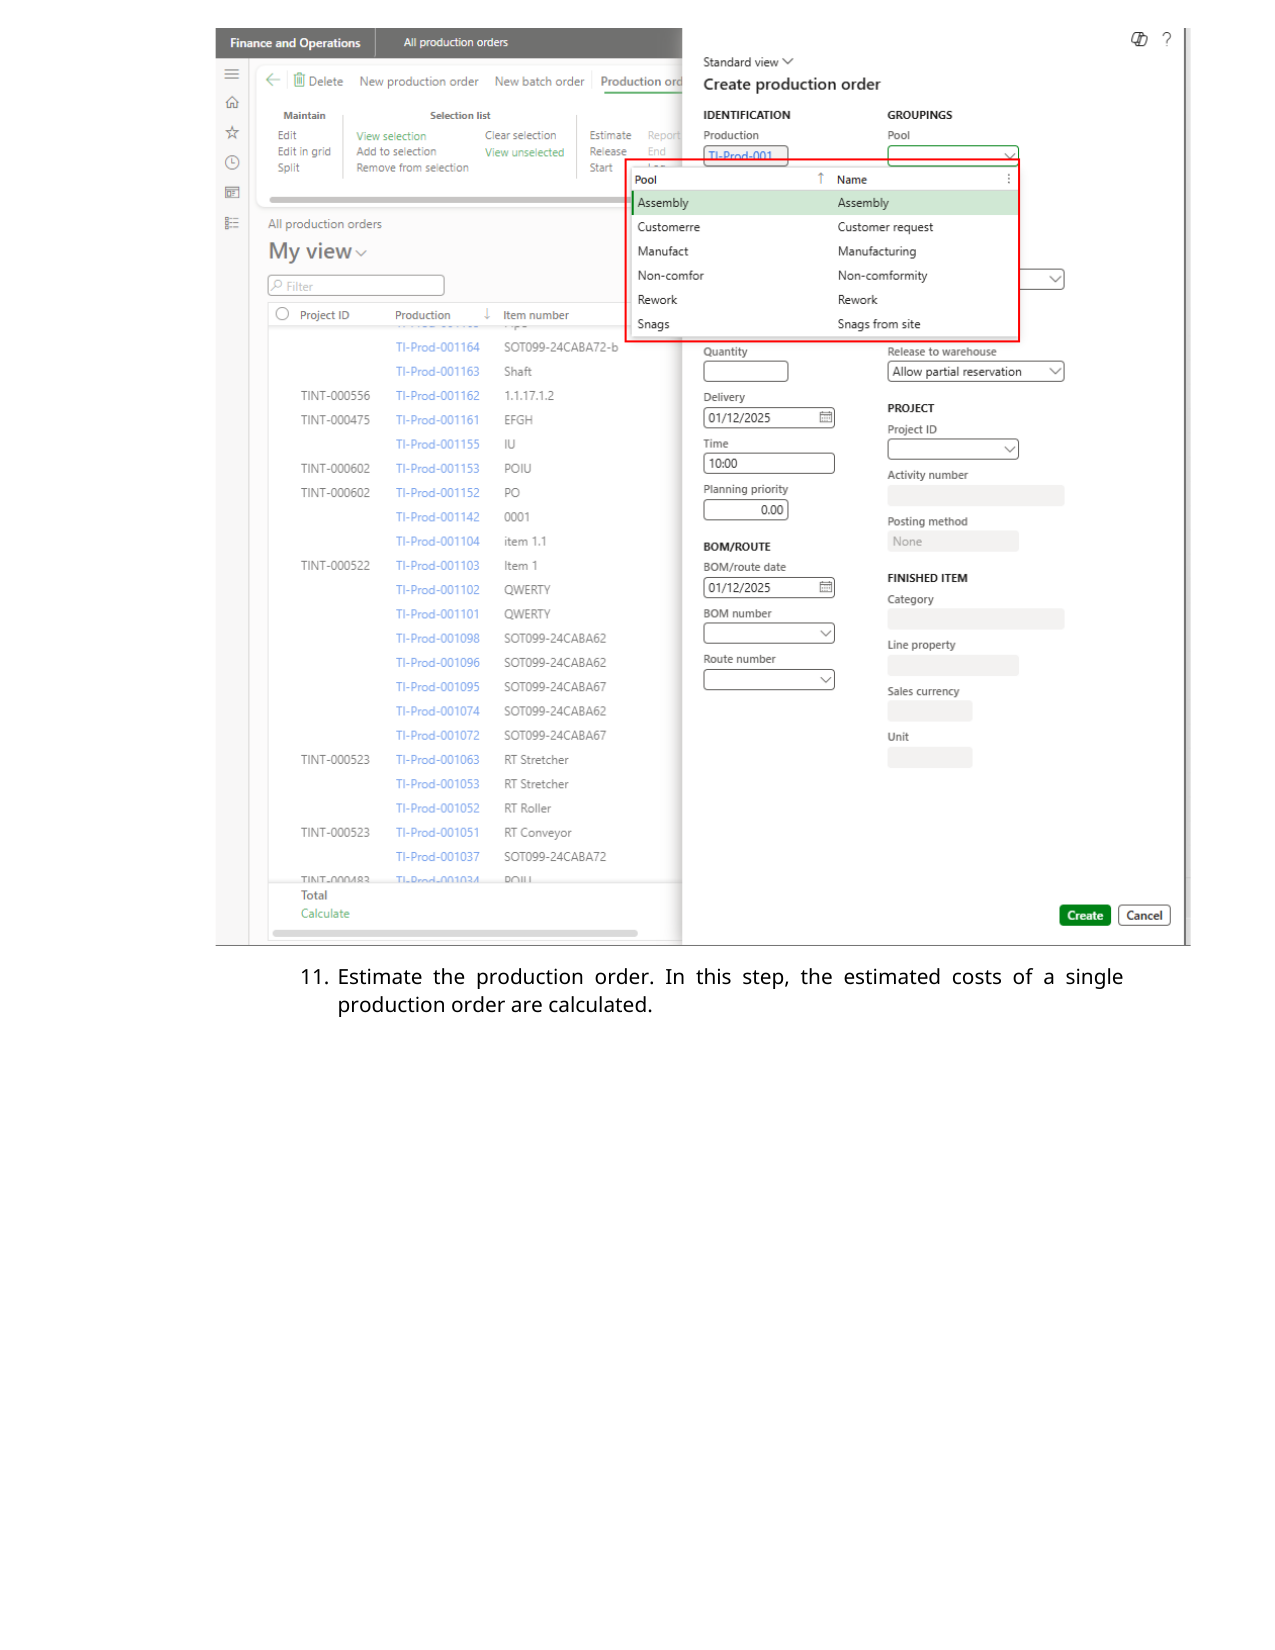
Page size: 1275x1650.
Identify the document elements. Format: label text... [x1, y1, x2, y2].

list Estimate the production order. In this step, the estimated costs of a single production order are calculated. [300, 962, 1125, 1019]
picture [215, 28, 1191, 946]
